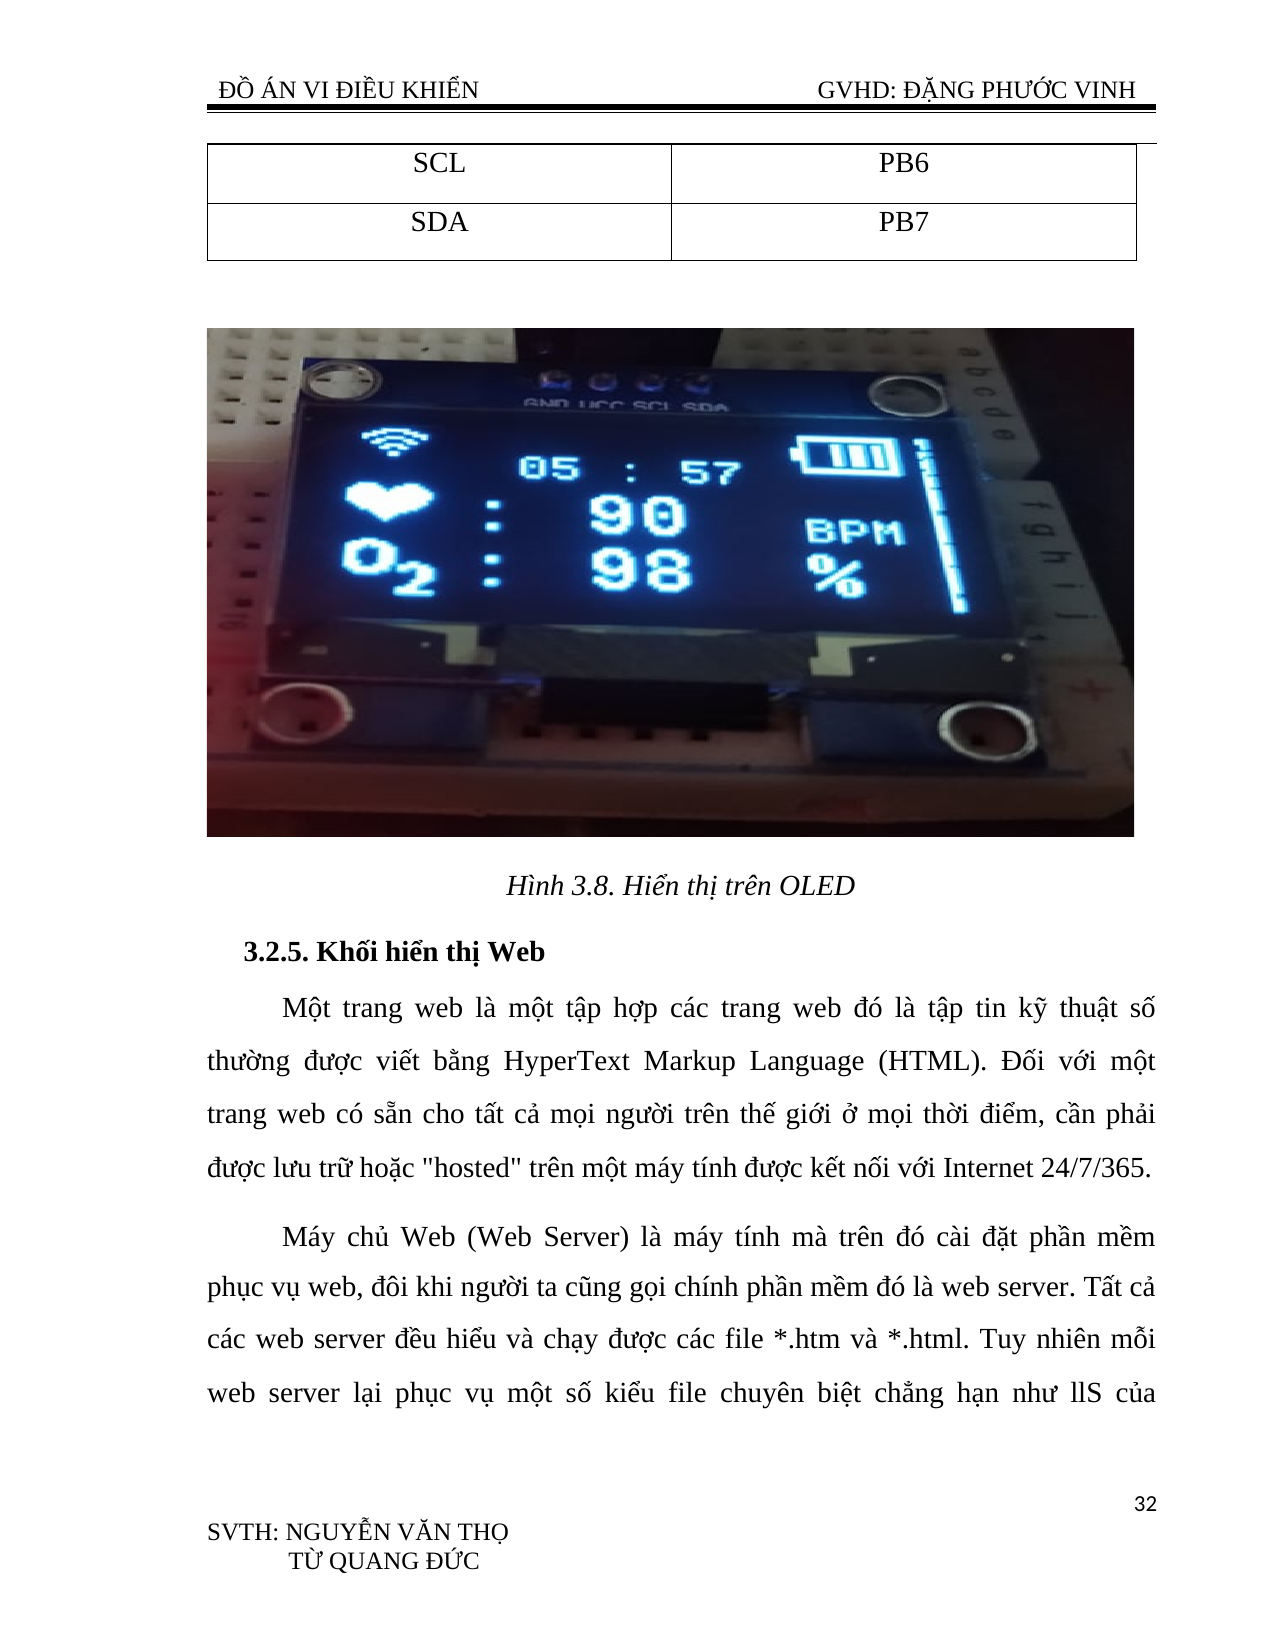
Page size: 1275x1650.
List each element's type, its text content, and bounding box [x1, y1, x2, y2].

table_cell SDA [208, 204, 671, 260]
text Một trang web là một tập hợp các trang web đó là tập tin kỹ thuật số thường được viết bằng HyperText Markup Language (HTML). Đối với một trang web có sẵn cho tất cả mọi người trên thế giới ở mọi thời điểm, cần phải được lưu trữ hoặc "hosted" trên một máy tính được kết nối với Internet 24/7/365. [207, 991, 1157, 1184]
text 3.2.5. Khối hiển thị Web [207, 934, 1157, 968]
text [207, 1219, 1157, 1410]
text Hình 3.8. Hiển thị trên OLED [207, 868, 1157, 901]
picture [206, 328, 1135, 837]
table_cell PB7 [672, 204, 1136, 260]
table_cell SCL [208, 145, 671, 203]
table_cell PB6 [672, 145, 1136, 203]
